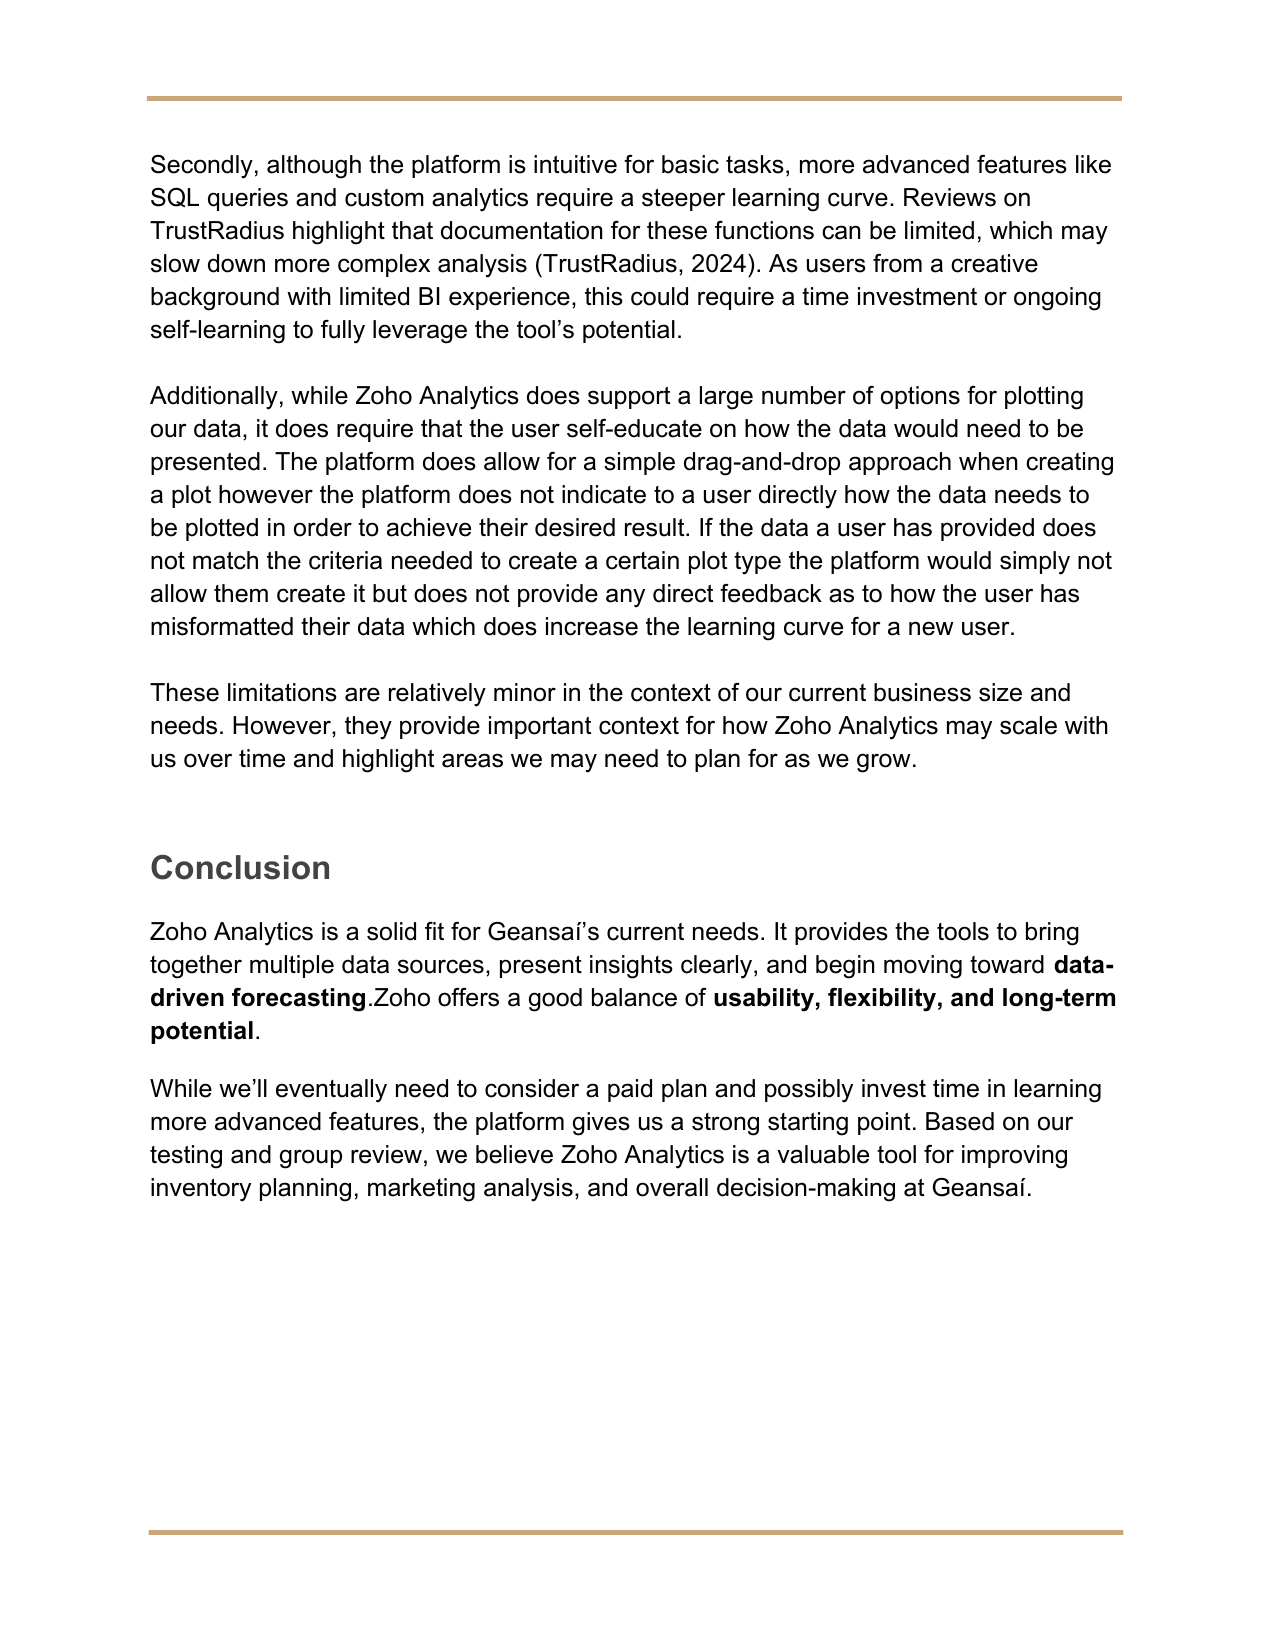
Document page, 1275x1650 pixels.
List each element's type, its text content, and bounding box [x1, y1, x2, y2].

text Zoho Analytics is a solid fit for Geansaí’s current needs. It provides the tools to bring together multiple data sources, present insights clearly, and begin moving toward data-driven forecasting.Zoho offers a good balance of usability, flexibility, and long-term potential. [150, 917, 1125, 1045]
subtitle Conclusion [150, 848, 1125, 886]
picture [148, 1530, 1124, 1535]
text Additionally, while Zoho Analytics does support a large number of options for plotting our data, it does require that the user self-educate on how the data would need to be presented. The platform does allow for a simple drag-and-drop approach when creating a plot however the platform does not indicate to a user directly how the data needs to be plotted in order to achieve their desired result. If the data a user has provided does not match the criteria needed to create a certain plot type the platform would simply not allow them create it but does not provide any direct feedback as to how the user has misformatted their data which does increase the learning curve for a new user. [150, 381, 1125, 641]
text While we’ll eventually need to consider a paid plan and possibly invest time in learning more advanced features, the platform gives us a strong starting point. Based on our testing and group review, we believe Zoho Analytics is a valuable tool for improving inventory planning, marketing analysis, and overall decision-making at Geansaí. [150, 1074, 1125, 1202]
picture [146, 96, 1122, 101]
text Secondly, although the platform is intuitive for basic tasks, more advanced features like SQL queries and custom analytics require a steeper learning curve. Reviews on TrustRadius highlight that documentation for these functions can be limited, which may slow down more complex analysis (TrustRadius, 2024). As users from a creative background with limited BI experience, this could require a time investment or ongoing self-learning to fully leverage the tool’s potential. [150, 150, 1125, 344]
text These limitations are relatively minor in the context of our current business size and needs. However, they provide important context for how Zoho Analytics may scale with us over time and highlight areas we may need to plan for as we grow. [150, 678, 1125, 773]
